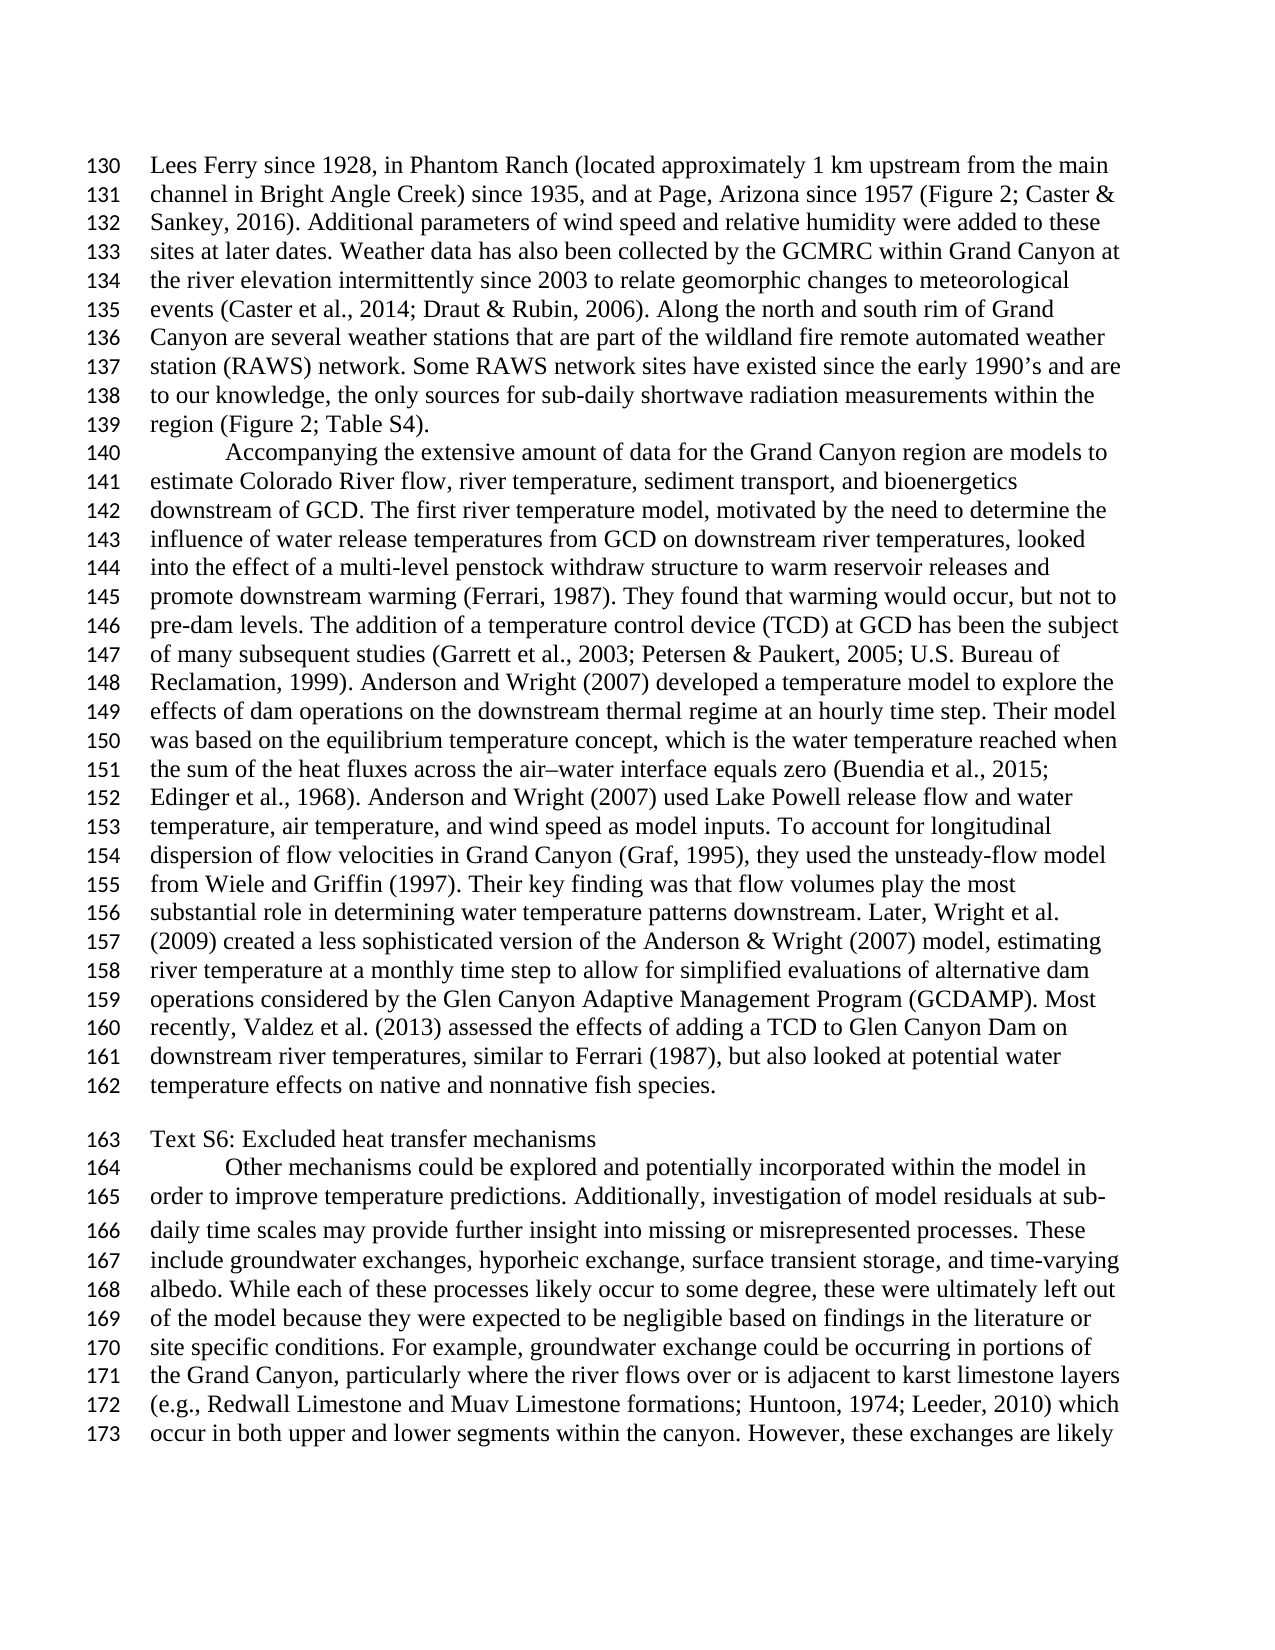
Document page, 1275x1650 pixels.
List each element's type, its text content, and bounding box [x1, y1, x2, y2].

text Accompanying the extensive amount of data for the Grand Canyon region are models to estimate Colorado River flow, river temperature, sediment transport, and bioenergetics downstream of GCD. The first river temperature model, motivated by the need to determine the influence of water release temperatures from GCD on downstream river temperatures, looked into the effect of a multi-level penstock withdraw structure to warm reservoir releases and promote downstream warming (Ferrari, 1987). They found that warming would occur, but not to pre-dam levels. The addition of a temperature control device (TCD) at GCD has been the subject of many subsequent studies (Garrett et al., 2003; Petersen & Paukert, 2005; U.S. Bureau of Reclamation, 1999). Anderson and Wright (2007) developed a temperature model to explore the effects of dam operations on the downstream thermal regime at an hourly time step. Their model was based on the equilibrium temperature concept, which is the water temperature reached when the sum of the heat fluxes across the air–water interface equals zero (Buendia et al., 2015; Edinger et al., 1968). Anderson and Wright (2007) used Lake Powell release flow and water temperature, air temperature, and wind speed as model inputs. To account for longitudinal dispersion of flow velocities in Grand Canyon (Graf, 1995), they used the unsteady-flow model from Wiele and Griffin (1997). Their key finding was that flow volumes play the most substantial role in determining water temperature patterns downstream. Later, Wright et al. (2009) created a less sophisticated version of the Anderson & Wright (2007) model, estimating river temperature at a monthly time step to allow for simplified evaluations of alternative dam operations considered by the Glen Canyon Adaptive Management Program (GCDAMP). Most recently, Valdez et al. (2013) assessed the effects of adding a TCD to Glen Canyon Dam on downstream river temperatures, similar to Ferrari (1987), but also looked at potential water temperature effects on native and nonnative fish species. [150, 437, 1125, 1099]
subtitle Text S6: Excluded heat transfer mechanisms [150, 1124, 1125, 1152]
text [150, 150, 1125, 437]
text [150, 1152, 1125, 1447]
